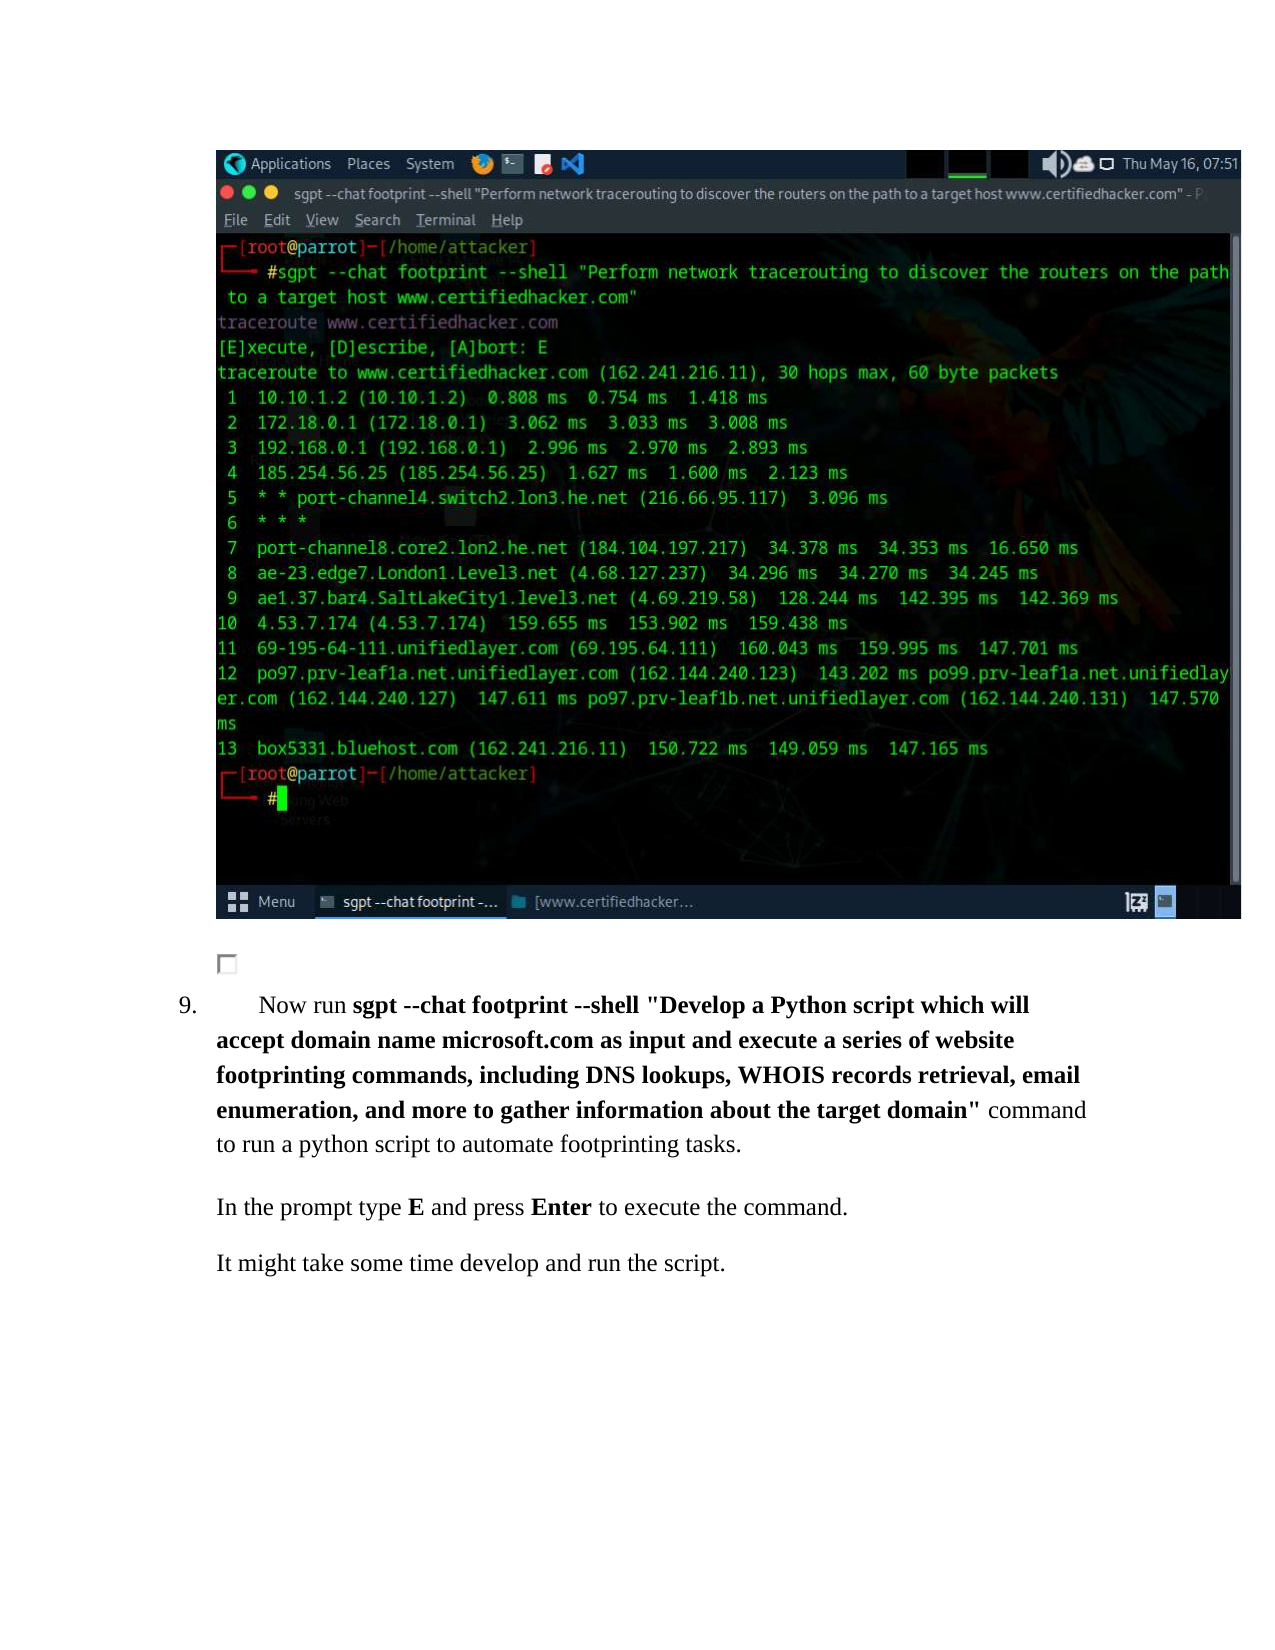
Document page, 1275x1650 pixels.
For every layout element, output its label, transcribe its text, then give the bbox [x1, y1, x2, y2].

list Now run sgpt --chat footprint --shell "Develop a Python script which will accept domain name microsoft.com as input and execute a series of website footprinting commands, including DNS lookups, WHOIS records retrieval, email enumeration, and more to gather information about the target domain" command to run a python script to automate footprinting tasks. [179, 947, 1097, 1158]
text It might take some time develop and run the script. [216, 1242, 1097, 1277]
picture [216, 150, 1242, 919]
text In the prompt type E and press Enter to execute the command. [216, 1186, 1097, 1221]
